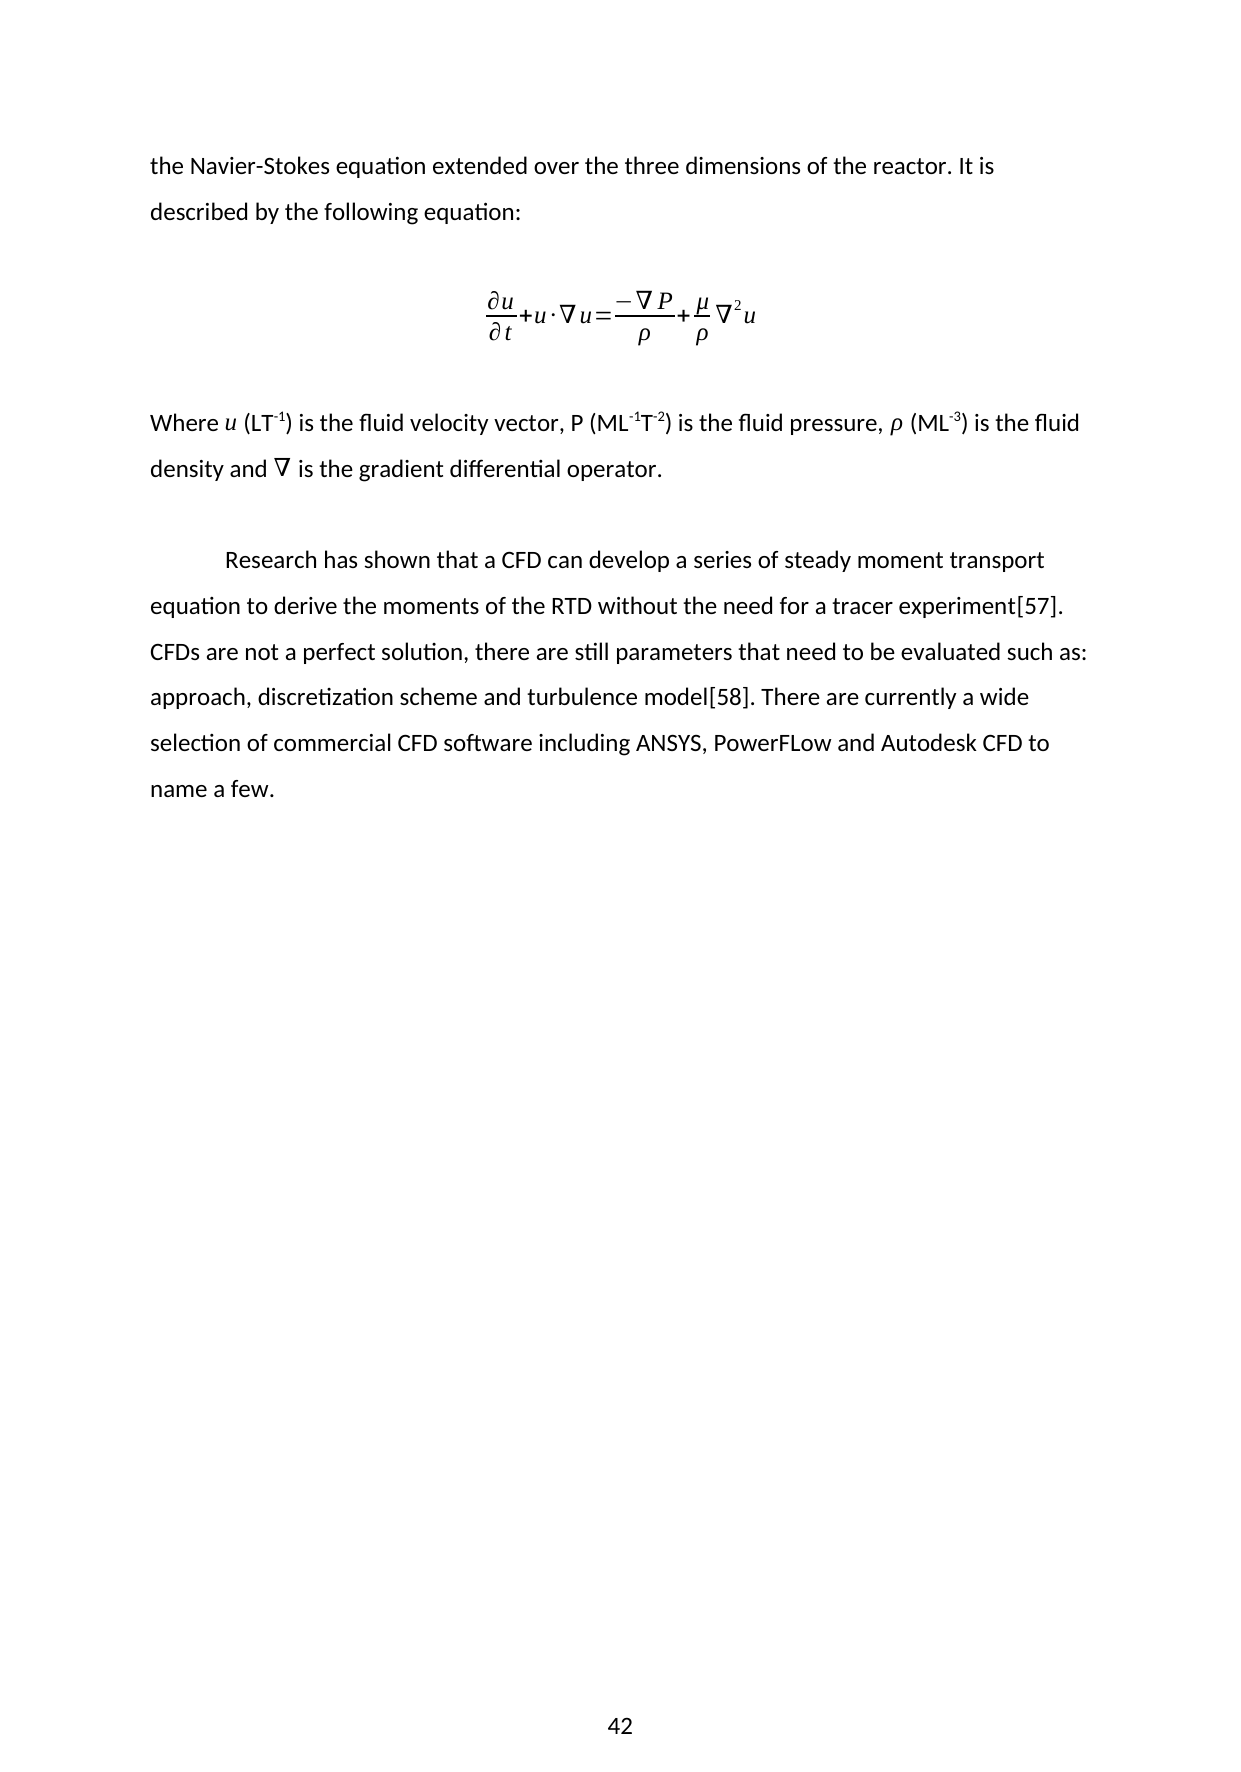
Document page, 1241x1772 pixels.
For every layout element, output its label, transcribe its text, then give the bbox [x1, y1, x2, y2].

text Where (LT-1) is the fluid velocity vector, P (ML-1T-2) is the fluid pressure, (ML-3) is the fluid density and is the gradient differential operator. [150, 407, 1090, 483]
text Research has shown that a CFD can develop a series of steady moment transport equation to derive the moments of the RTD without the need for a tracer experiment[57]. CFDs are not a perfect solution, there are still parameters that need to be evaluated such as: approach, discretization scheme and turbulence model[58]. There are currently a wide selection of commercial CFD software including ANSYS, PowerFLow and Autodesk CFD to name a few. [150, 544, 1090, 803]
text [150, 150, 1090, 226]
